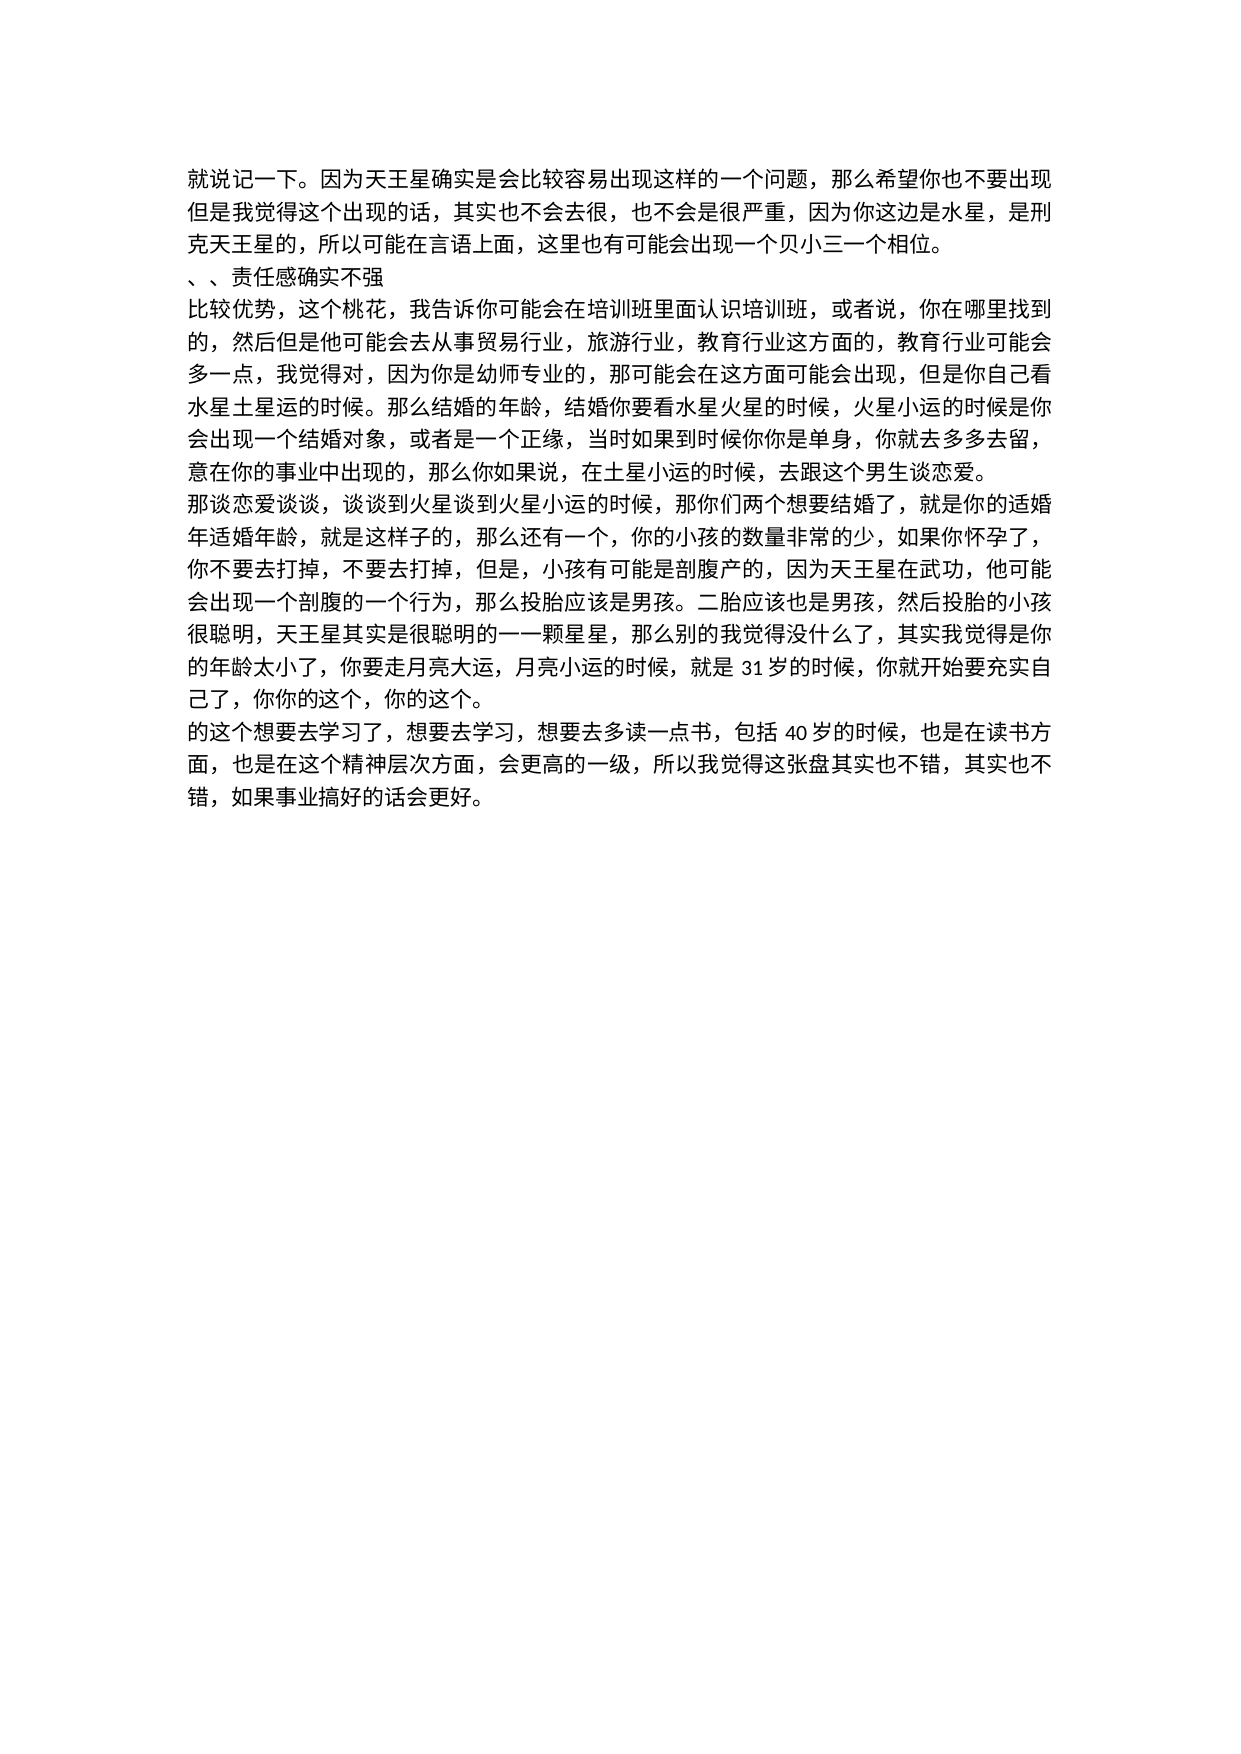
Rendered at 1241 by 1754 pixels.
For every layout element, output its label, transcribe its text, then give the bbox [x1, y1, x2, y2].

text 比较优势，这个桃花，我告诉你可能会在培训班里面认识培训班，或者说，你在哪里找到的，然后但是他可能会去从事贸易行业，旅游行业，教育行业这方面的，教育行业可能会多一点，我觉得对，因为你是幼师专业的，那可能会在这方面可能会出现，但是你自己看水星土星运的时候。那么结婚的年龄，结婚你要看水星火星的时候，火星小运的时候是你会出现一个结婚对象，或者是一个正缘，当时如果到时候你你是单身，你就去多多去留，意在你的事业中出现的，那么你如果说，在土星小运的时候，去跟这个男生谈恋爱。 [187, 292, 1053, 487]
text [187, 162, 1053, 259]
text 的这个想要去学习了，想要去学习，想要去多读一点书，包括40岁的时候，也是在读书方面，也是在这个精神层次方面，会更高的一级，所以我觉得这张盘其实也不错，其实也不错，如果事业搞好的话会更好。 [187, 714, 1053, 812]
text 、、责任感确实不强 [187, 259, 1053, 292]
text 那谈恋爱谈谈，谈谈到火星谈到火星小运的时候，那你们两个想要结婚了，就是你的适婚年适婚年龄，就是这样子的，那么还有一个，你的小孩的数量非常的少，如果你怀孕了，你不要去打掉，不要去打掉，但是，小孩有可能是剖腹产的，因为天王星在武功，他可能会出现一个剖腹的一个行为，那么投胎应该是男孩。二胎应该也是男孩，然后投胎的小孩很聪明，天王星其实是很聪明的一一颗星星，那么别的我觉得没什么了，其实我觉得是你的年龄太小了，你要走月亮大运，月亮小运的时候，就是31岁的时候，你就开始要充实自己了，你你的这个，你的这个。 [187, 487, 1053, 714]
